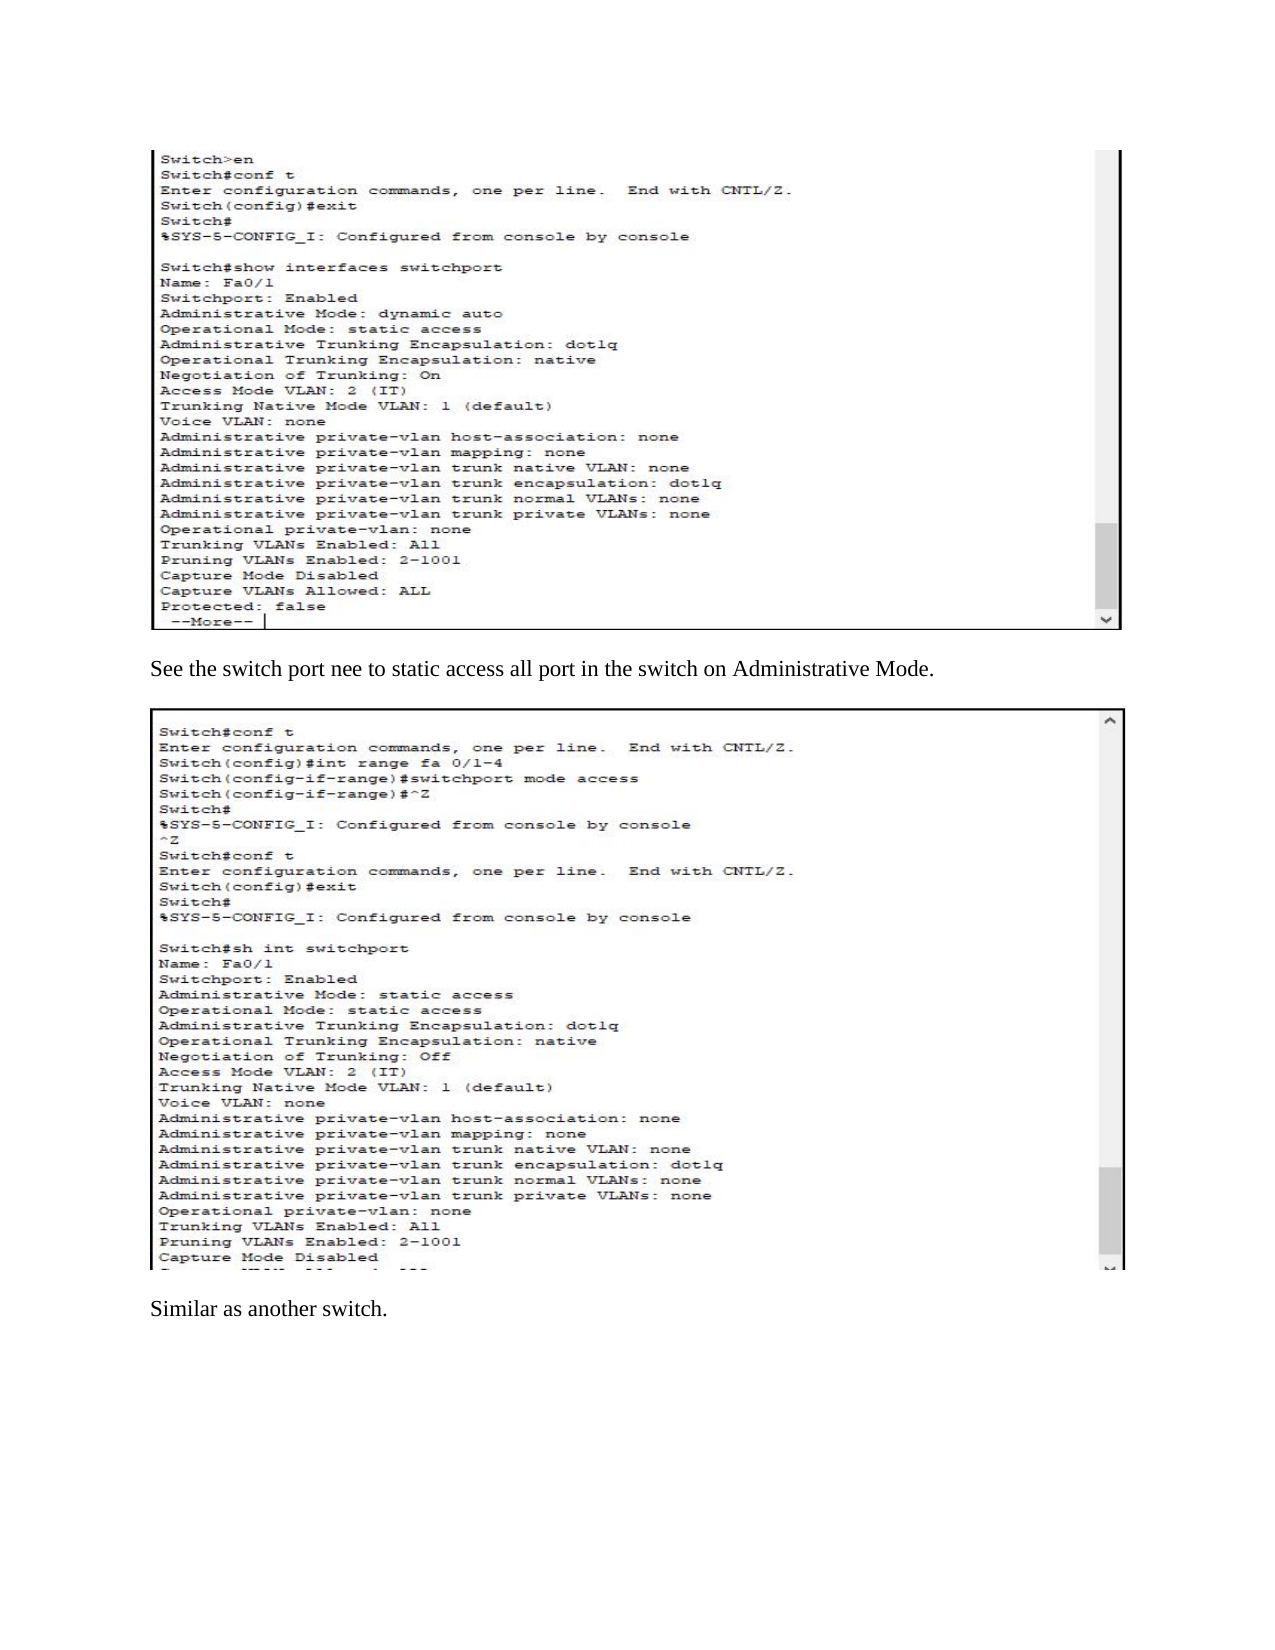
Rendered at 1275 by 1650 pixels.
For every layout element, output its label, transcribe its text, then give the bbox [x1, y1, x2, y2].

picture [150, 705, 1125, 1270]
text Similar as another switch. [150, 1295, 1125, 1321]
picture [150, 150, 1125, 630]
text See the switch port nee to static access all port in the switch on Administrative Mode. [150, 655, 1125, 681]
